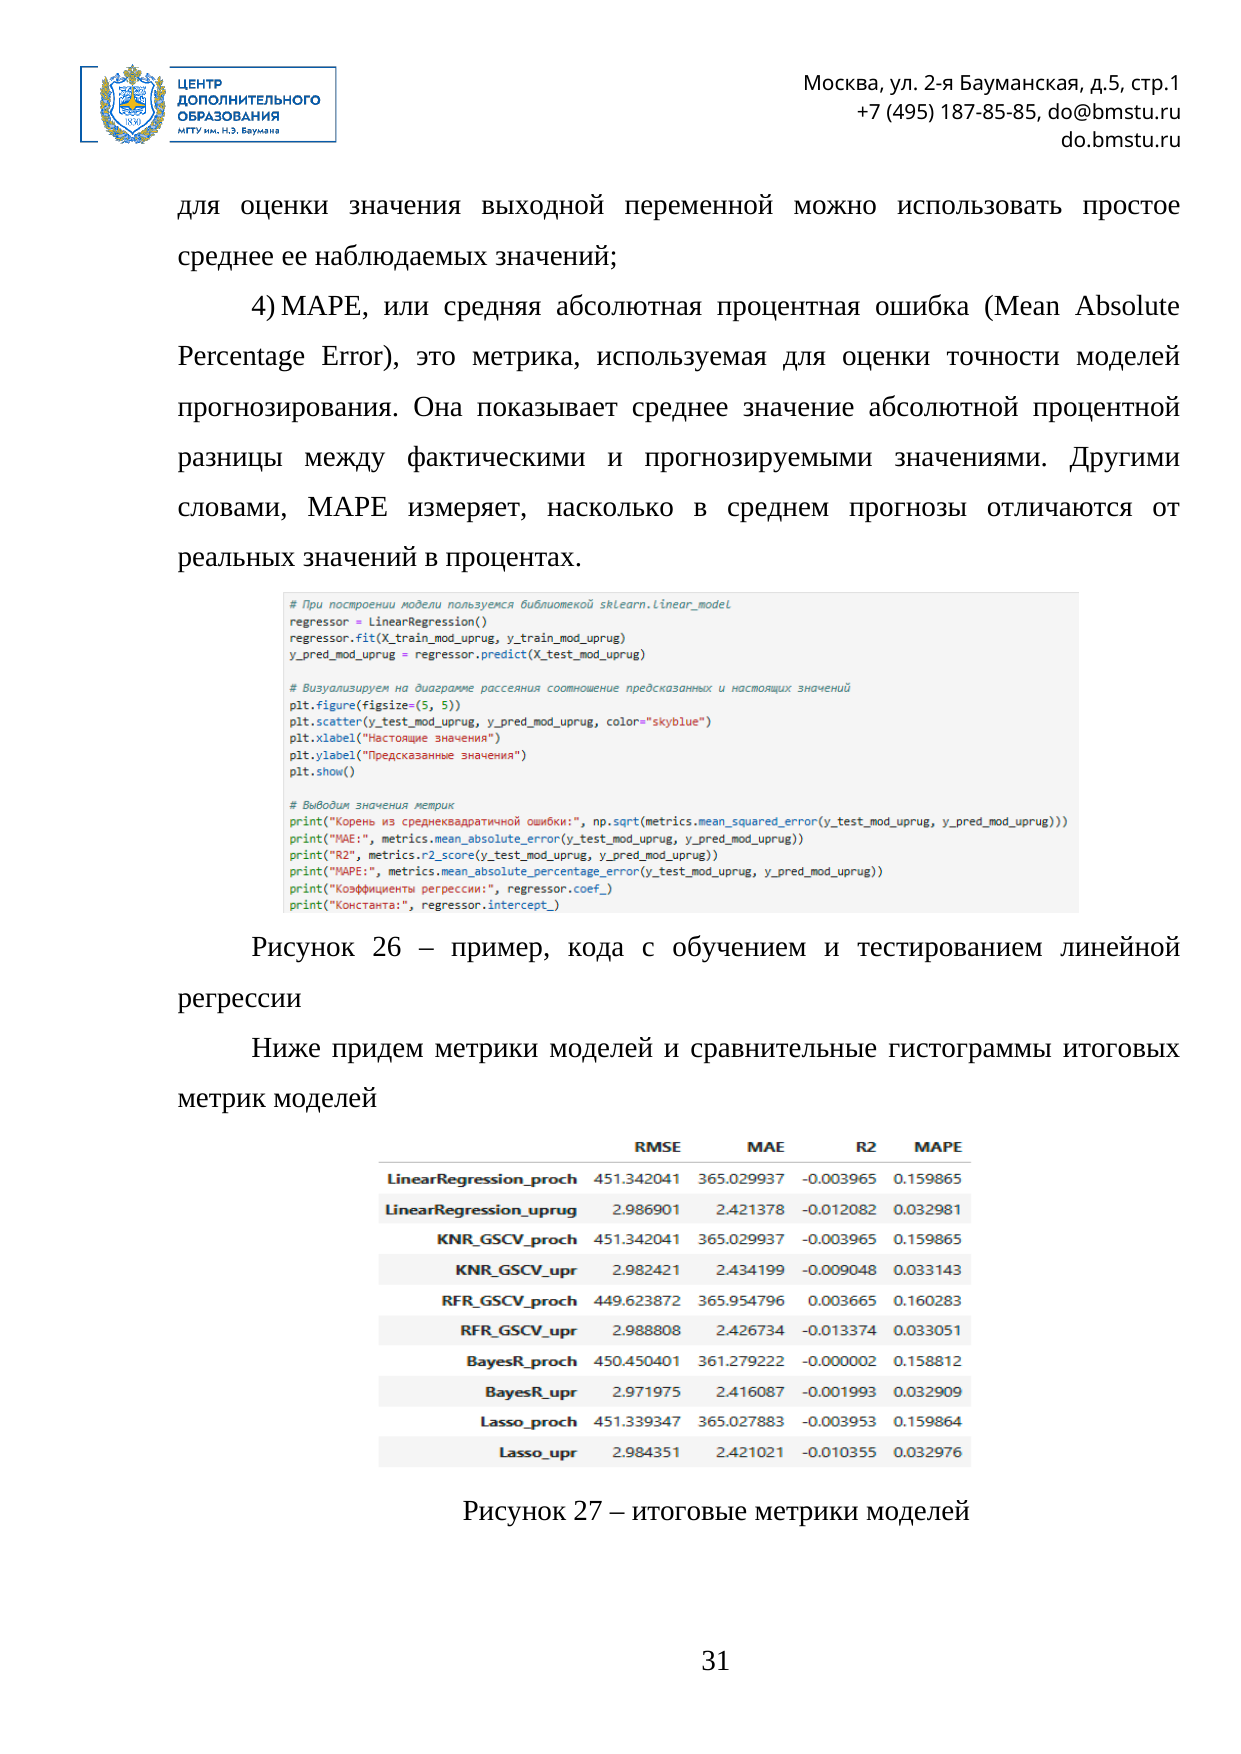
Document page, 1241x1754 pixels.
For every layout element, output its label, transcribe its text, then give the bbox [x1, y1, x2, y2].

text Рисунок 26 – пример, кода с обучением и тестированием линейной регрессии [177, 929, 1181, 1013]
picture [80, 64, 337, 144]
picture [279, 590, 1079, 913]
list MAPE, или средняя абсолютная процентная ошибка (Mean Absolute Percentage Error), это метрика, используемая для оценки точности моделей прогнозирования. Она показывает среднее значение абсолютной процентной разницы между фактическими и прогнозируемыми значениями. Другими словами, MAPE измеряет, насколько в среднем прогнозы отличаются от реальных значений в процентах. [177, 288, 1181, 573]
text Ниже придем метрики моделей и сравнительные гистограммы итоговых метрик моделей [177, 1030, 1181, 1114]
text Рисунок 27 – итоговые метрики моделей [177, 1493, 1181, 1527]
picture [378, 1130, 980, 1477]
